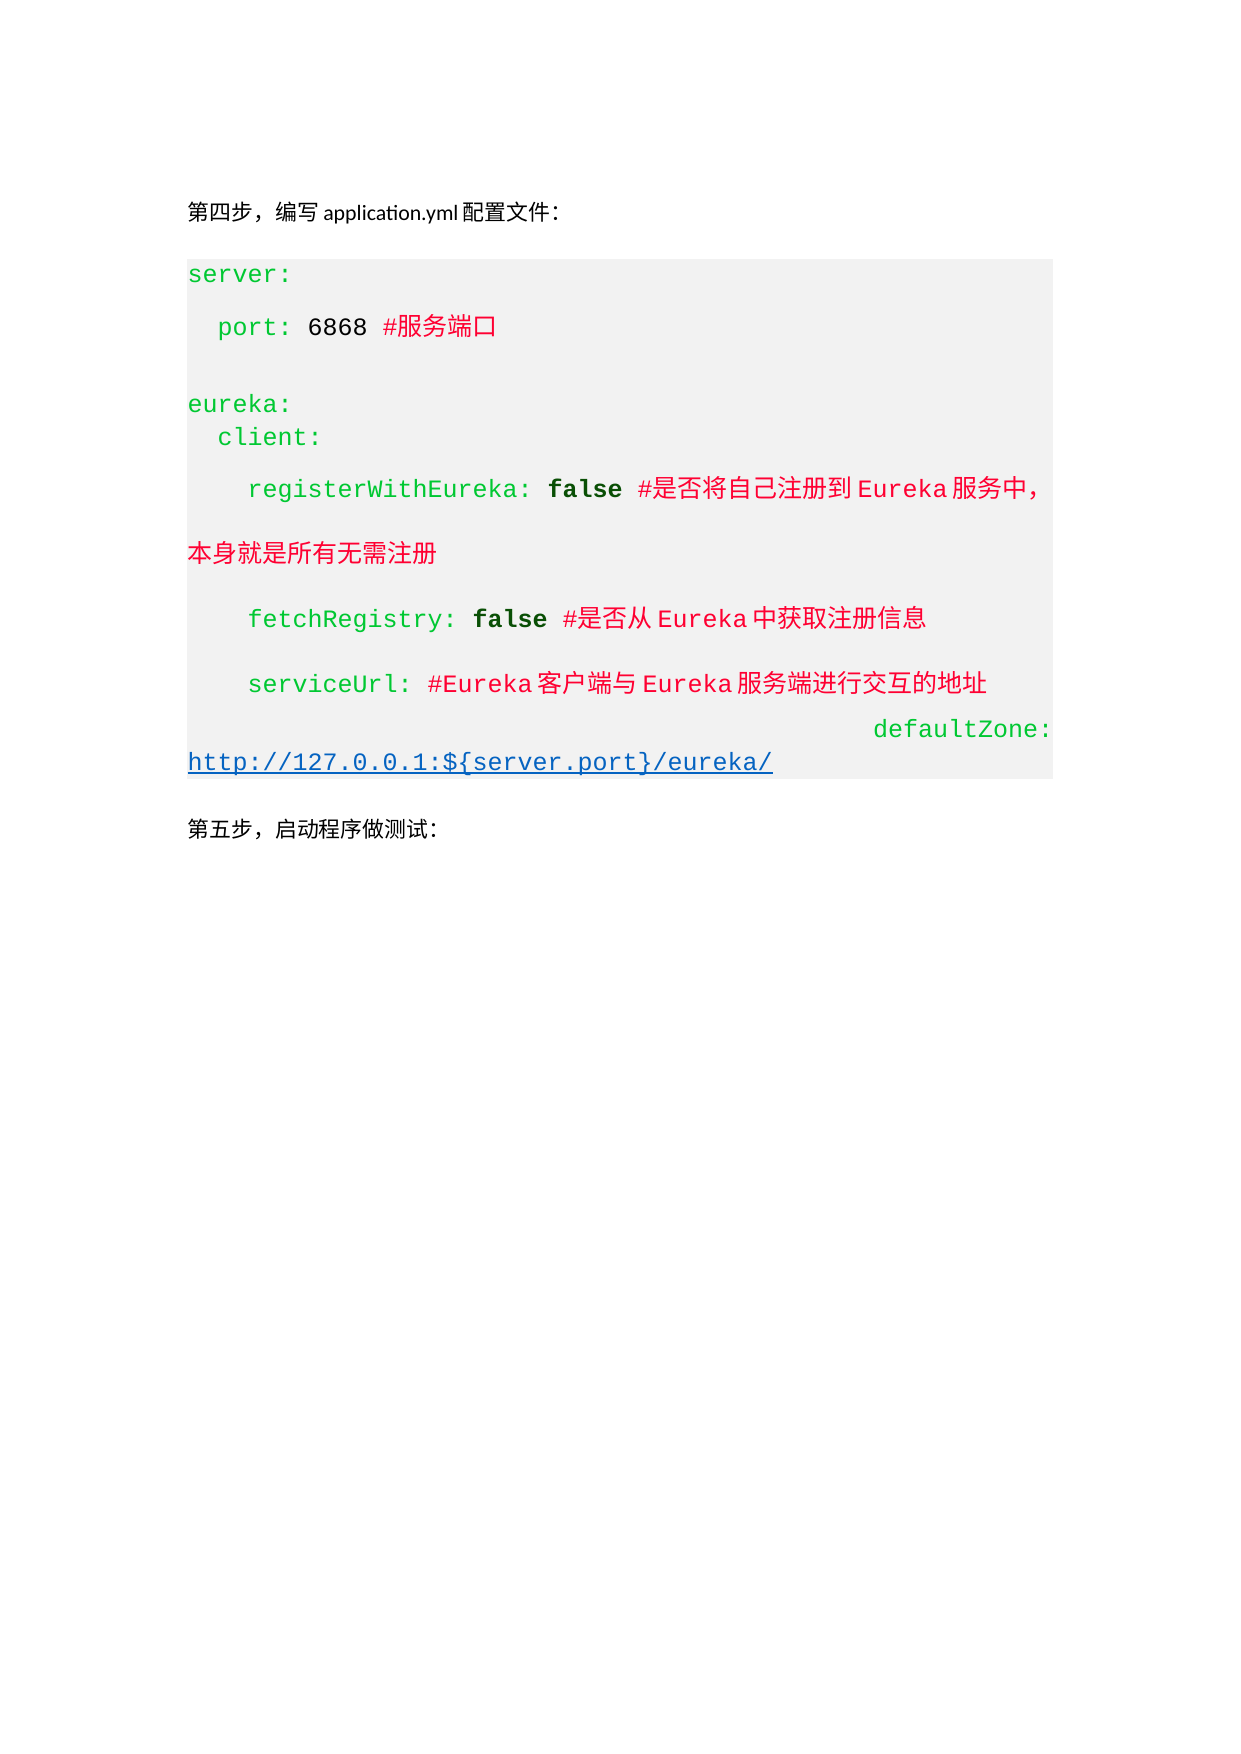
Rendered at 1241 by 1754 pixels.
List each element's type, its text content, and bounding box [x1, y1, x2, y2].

text fetchRegistry: false #是否从Eureka中获取注册信息 [187, 584, 1053, 649]
text registerWithEureka: false #是否将自己注册到Eureka服务中，本身就是所有无需注册 [187, 454, 1053, 584]
text server: [187, 259, 1053, 292]
text port: 6868 #服务端口 [187, 292, 1053, 357]
text serviceUrl: #Eureka客户端与Eureka服务端进行交互的地址 [187, 649, 1053, 714]
text eureka: [187, 389, 1053, 422]
text 第四步，编写application.yml配置文件： [187, 194, 1053, 227]
text defaultZone: http://127.0.0.1:${server.port}/eureka/ [187, 714, 1053, 779]
text 第五步，启动程序做测试： [187, 812, 1053, 844]
text client: [187, 422, 1053, 454]
